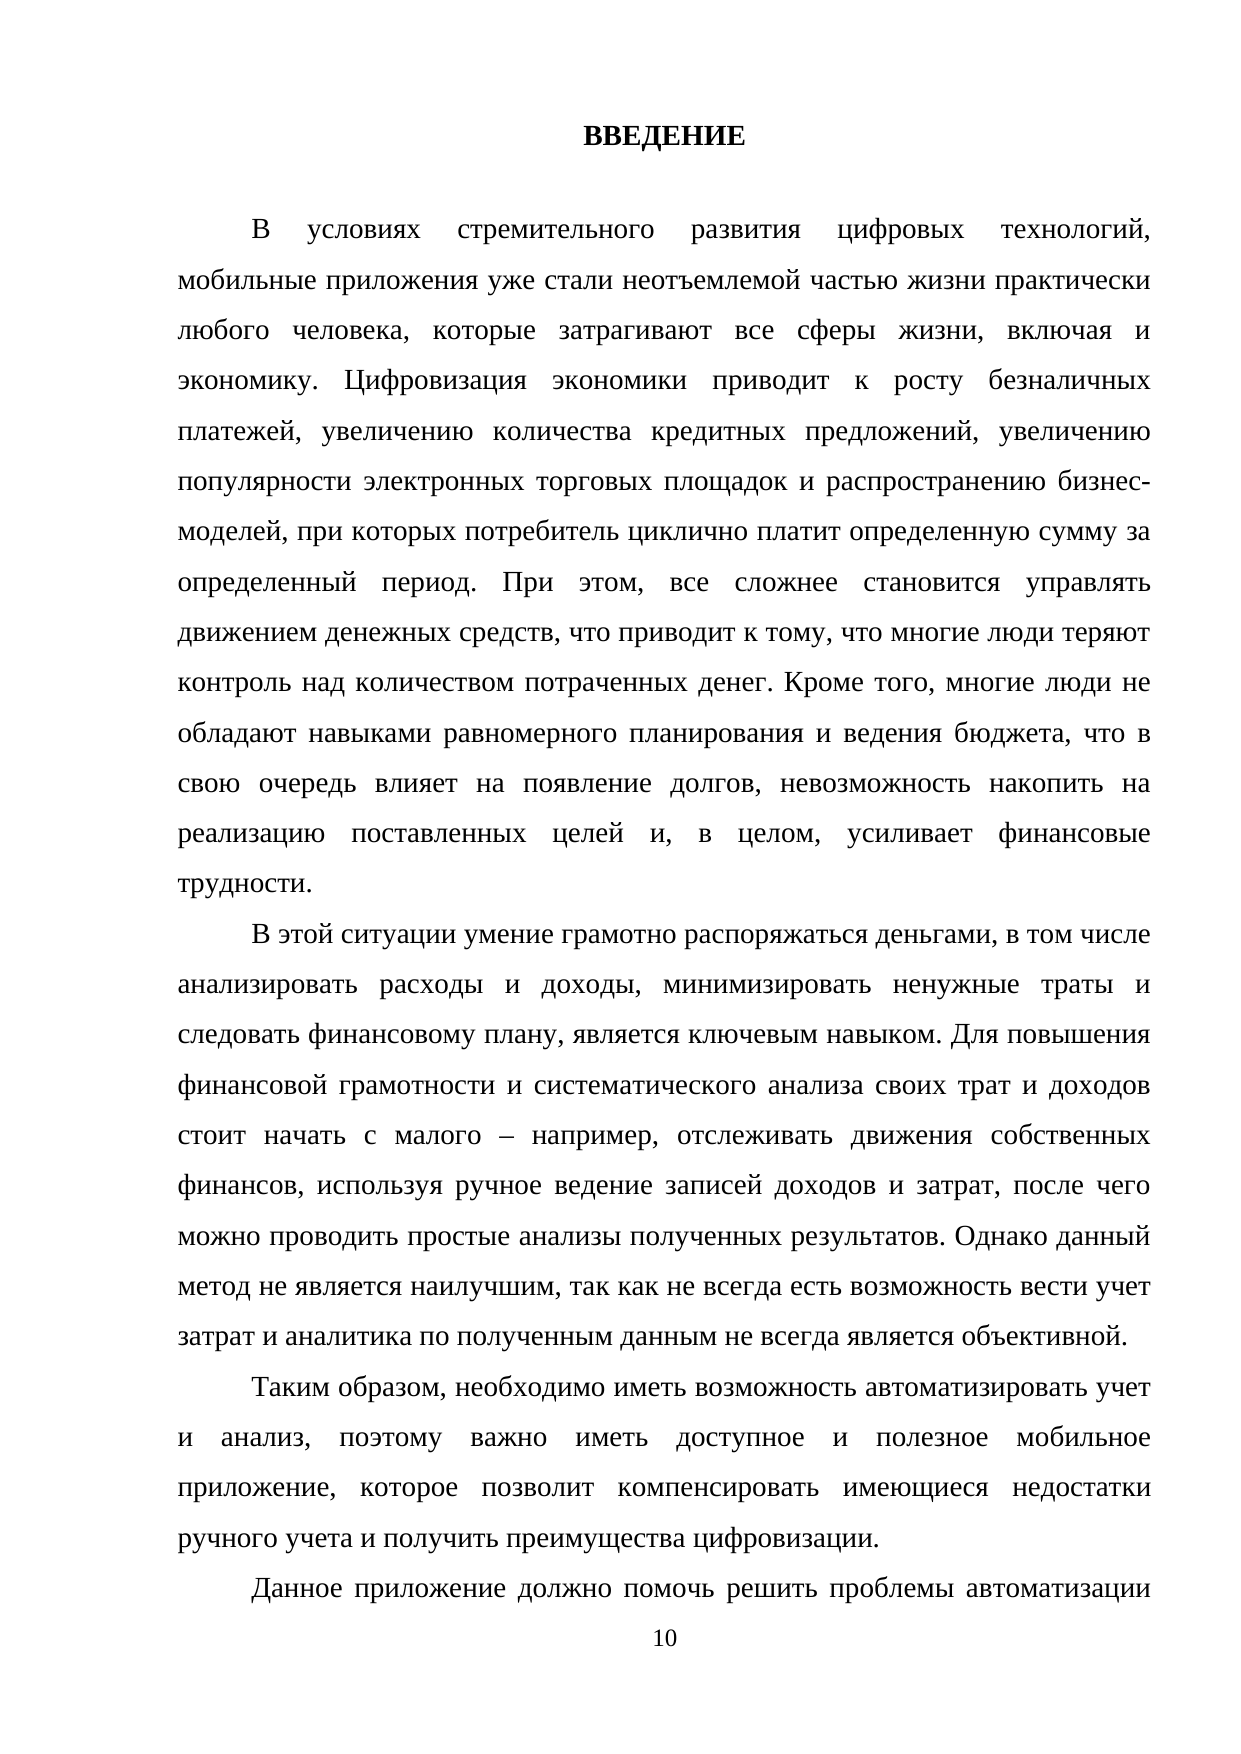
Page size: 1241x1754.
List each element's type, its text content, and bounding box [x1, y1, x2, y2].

subtitle ВВЕДЕНИЕ [177, 118, 1152, 152]
text В условиях стремительного развития цифровых технологий, мобильные приложения уже стали неотъемлемой частью жизни практически любого человека, которые затрагивают все сферы жизни, включая и экономику. Цифровизация экономики приводит к росту безналичных платежей, увеличению количества кредитных предложений, увеличению популярности электронных торговых площадок и распространению бизнес-моделей, при которых потребитель циклично платит определенную сумму за определенный период. При этом, все сложнее становится управлять движением денежных средств, что приводит к тому, что многие люди теряют контроль над количеством потраченных денег. Кроме того, многие люди не обладают навыками равномерного планирования и ведения бюджета, что в свою очередь влияет на появление долгов, невозможность накопить на реализацию поставленных целей и, в целом, усиливает финансовые трудности. [177, 212, 1152, 899]
text Таким образом, необходимо иметь возможность автоматизировать учет и анализ, поэтому важно иметь доступное и полезное мобильное приложение, которое позволит компенсировать имеющиеся недостатки ручного учета и получить преимущества цифровизации. [177, 1369, 1152, 1553]
text В этой ситуации умение грамотно распоряжаться деньгами, в том числе анализировать расходы и доходы, минимизировать ненужные траты и следовать финансовому плану, является ключевым навыком. Для повышения финансовой грамотности и систематического анализа своих трат и доходов стоит начать с малого – например, отслеживать движения собственных финансов, используя ручное ведение записей доходов и затрат, после чего можно проводить простые анализы полученных результатов. Однако данный метод не является наилучшим, так как не всегда есть возможность вести учет затрат и аналитика по полученным данным не всегда является объективной. [177, 916, 1152, 1352]
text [177, 1570, 1152, 1603]
